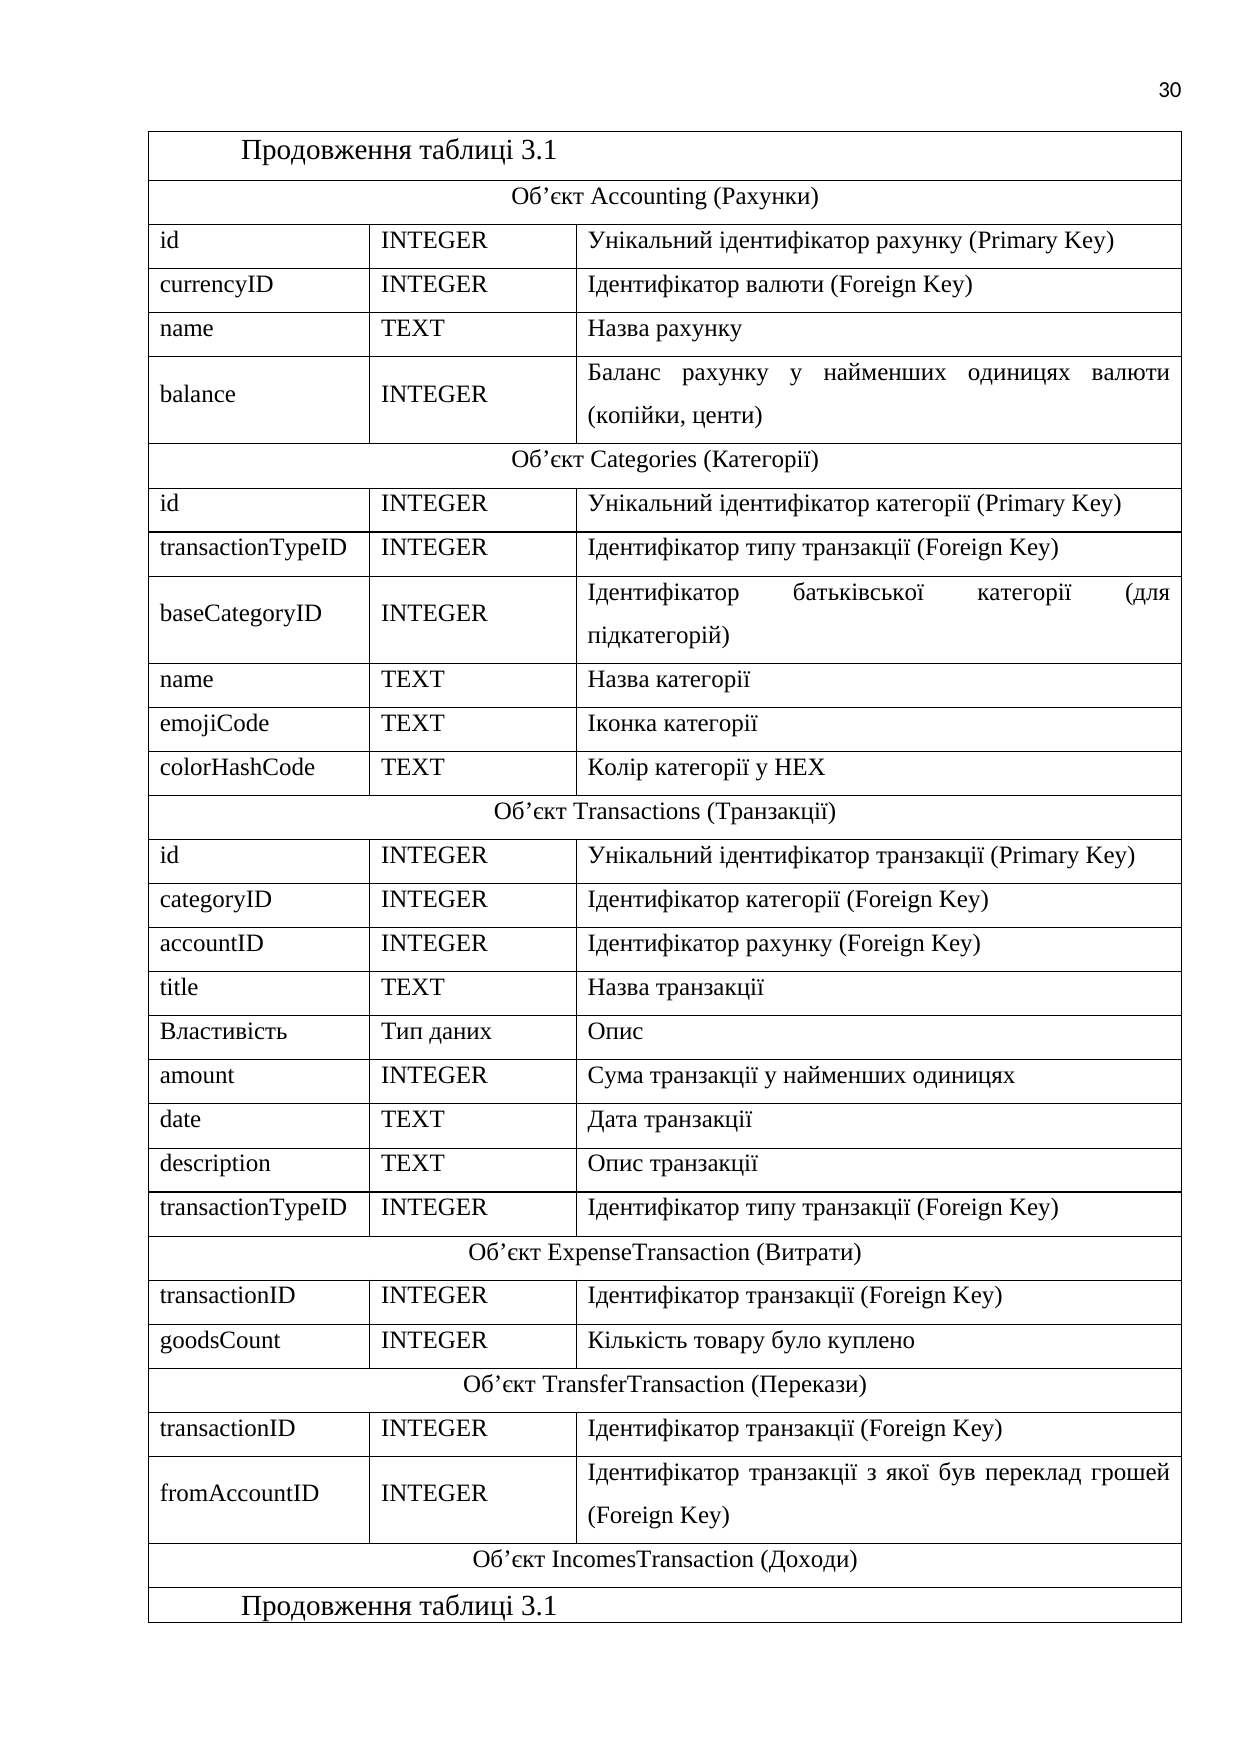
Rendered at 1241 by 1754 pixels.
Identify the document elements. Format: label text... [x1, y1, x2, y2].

table_cell goodsCount [149, 1325, 369, 1368]
table_cell baseCategoryID [149, 577, 369, 663]
table_cell accountID [149, 928, 369, 971]
table_cell categoryID [149, 884, 369, 927]
table_cell Ідентифікатор валюти (Foreign Key) [577, 269, 1181, 312]
table_cell Опис транзакції [577, 1149, 1181, 1191]
table_cell emojiCode [149, 708, 369, 751]
table_cell INTEGER [370, 1281, 576, 1324]
table_cell colorHashCode [149, 752, 369, 795]
table_cell Властивість [149, 1016, 369, 1059]
table_cell INTEGER [370, 840, 576, 883]
table_cell transactionTypeID [149, 533, 369, 576]
table_cell TEXT [370, 752, 576, 795]
table_cell Об’єкт Transactions (Транзакції) [149, 796, 1181, 839]
table_cell balance [149, 357, 369, 443]
table_cell INTEGER [370, 1325, 576, 1368]
table_cell Унікальний ідентифікатор рахунку (Primary Key) [577, 225, 1181, 268]
table_cell amount [149, 1060, 369, 1103]
table_cell Баланс рахунку у найменших одиницях валюти (копійки, центи) [577, 357, 1181, 443]
table_cell fromAccountID [149, 1457, 369, 1543]
table_cell TEXT [370, 972, 576, 1015]
table_cell transactionID [149, 1281, 369, 1324]
table_cell INTEGER [370, 357, 576, 443]
table_cell Ідентифікатор рахунку (Foreign Key) [577, 928, 1181, 971]
table_cell Дата транзакції [577, 1104, 1181, 1147]
table_cell name [149, 664, 369, 707]
table_cell Ідентифікатор транзакції (Foreign Key) [577, 1413, 1181, 1456]
table_cell Ідентифікатор батьківської категорії (для підкатегорій) [577, 577, 1181, 663]
table_cell INTEGER [370, 884, 576, 927]
table_cell name [149, 313, 369, 356]
table_cell id [149, 489, 369, 531]
table_cell Кількість товару було куплено [577, 1325, 1181, 1368]
table_cell transactionTypeID [149, 1193, 369, 1236]
table_cell INTEGER [370, 577, 576, 663]
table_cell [149, 1588, 1181, 1622]
table_cell INTEGER [370, 1413, 576, 1456]
table_cell Ідентифікатор типу транзакції (Foreign Key) [577, 1193, 1181, 1236]
table_cell Об’єкт Categories (Категорії) [149, 444, 1181, 487]
table_cell INTEGER [370, 928, 576, 971]
table_cell Іконка категорії [577, 708, 1181, 751]
table_cell Назва рахунку [577, 313, 1181, 356]
table_cell Об’єкт IncomesTransaction (Доходи) [149, 1544, 1181, 1587]
table_cell INTEGER [370, 1060, 576, 1103]
table_cell id [149, 840, 369, 883]
table_cell TEXT [370, 1104, 576, 1147]
table_cell TEXT [370, 664, 576, 707]
table_cell currencyID [149, 269, 369, 312]
table_cell Ідентифікатор транзакції (Foreign Key) [577, 1281, 1181, 1324]
table_cell description [149, 1149, 369, 1191]
table_cell INTEGER [370, 489, 576, 531]
table_cell Унікальний ідентифікатор транзакції (Primary Key) [577, 840, 1181, 883]
table_cell id [149, 225, 369, 268]
table_cell Унікальний ідентифікатор категорії (Primary Key) [577, 489, 1181, 531]
table_cell INTEGER [370, 225, 576, 268]
table_cell Ідентифікатор транзакції з якої був переклад грошей (Foreign Key) [577, 1457, 1181, 1543]
table_cell INTEGER [370, 1193, 576, 1236]
table_cell INTEGER [370, 533, 576, 576]
table_cell INTEGER [370, 1457, 576, 1543]
table_cell transactionID [149, 1413, 369, 1456]
table_cell date [149, 1104, 369, 1147]
table_cell Ідентифікатор типу транзакції (Foreign Key) [577, 533, 1181, 576]
table_cell Об’єкт ExpenseTransaction (Витрати) [149, 1237, 1181, 1279]
table_cell TEXT [370, 708, 576, 751]
table_cell Продовження таблиці 3.1 [149, 132, 1181, 180]
table_cell Тип даних [370, 1016, 576, 1059]
table_cell TEXT [370, 313, 576, 356]
table_cell Об’єкт Accounting (Рахунки) [149, 181, 1181, 224]
table_cell INTEGER [370, 269, 576, 312]
table_cell TEXT [370, 1149, 576, 1191]
table_cell Об’єкт TransferTransaction (Перекази) [149, 1369, 1181, 1412]
table_cell Колір категорії у HEX [577, 752, 1181, 795]
table_cell Назва транзакції [577, 972, 1181, 1015]
table_cell Сума транзакції у найменших одиницях [577, 1060, 1181, 1103]
table_cell title [149, 972, 369, 1015]
table_cell Назва категорії [577, 664, 1181, 707]
table_cell Опис [577, 1016, 1181, 1059]
table_cell Ідентифікатор категорії (Foreign Key) [577, 884, 1181, 927]
